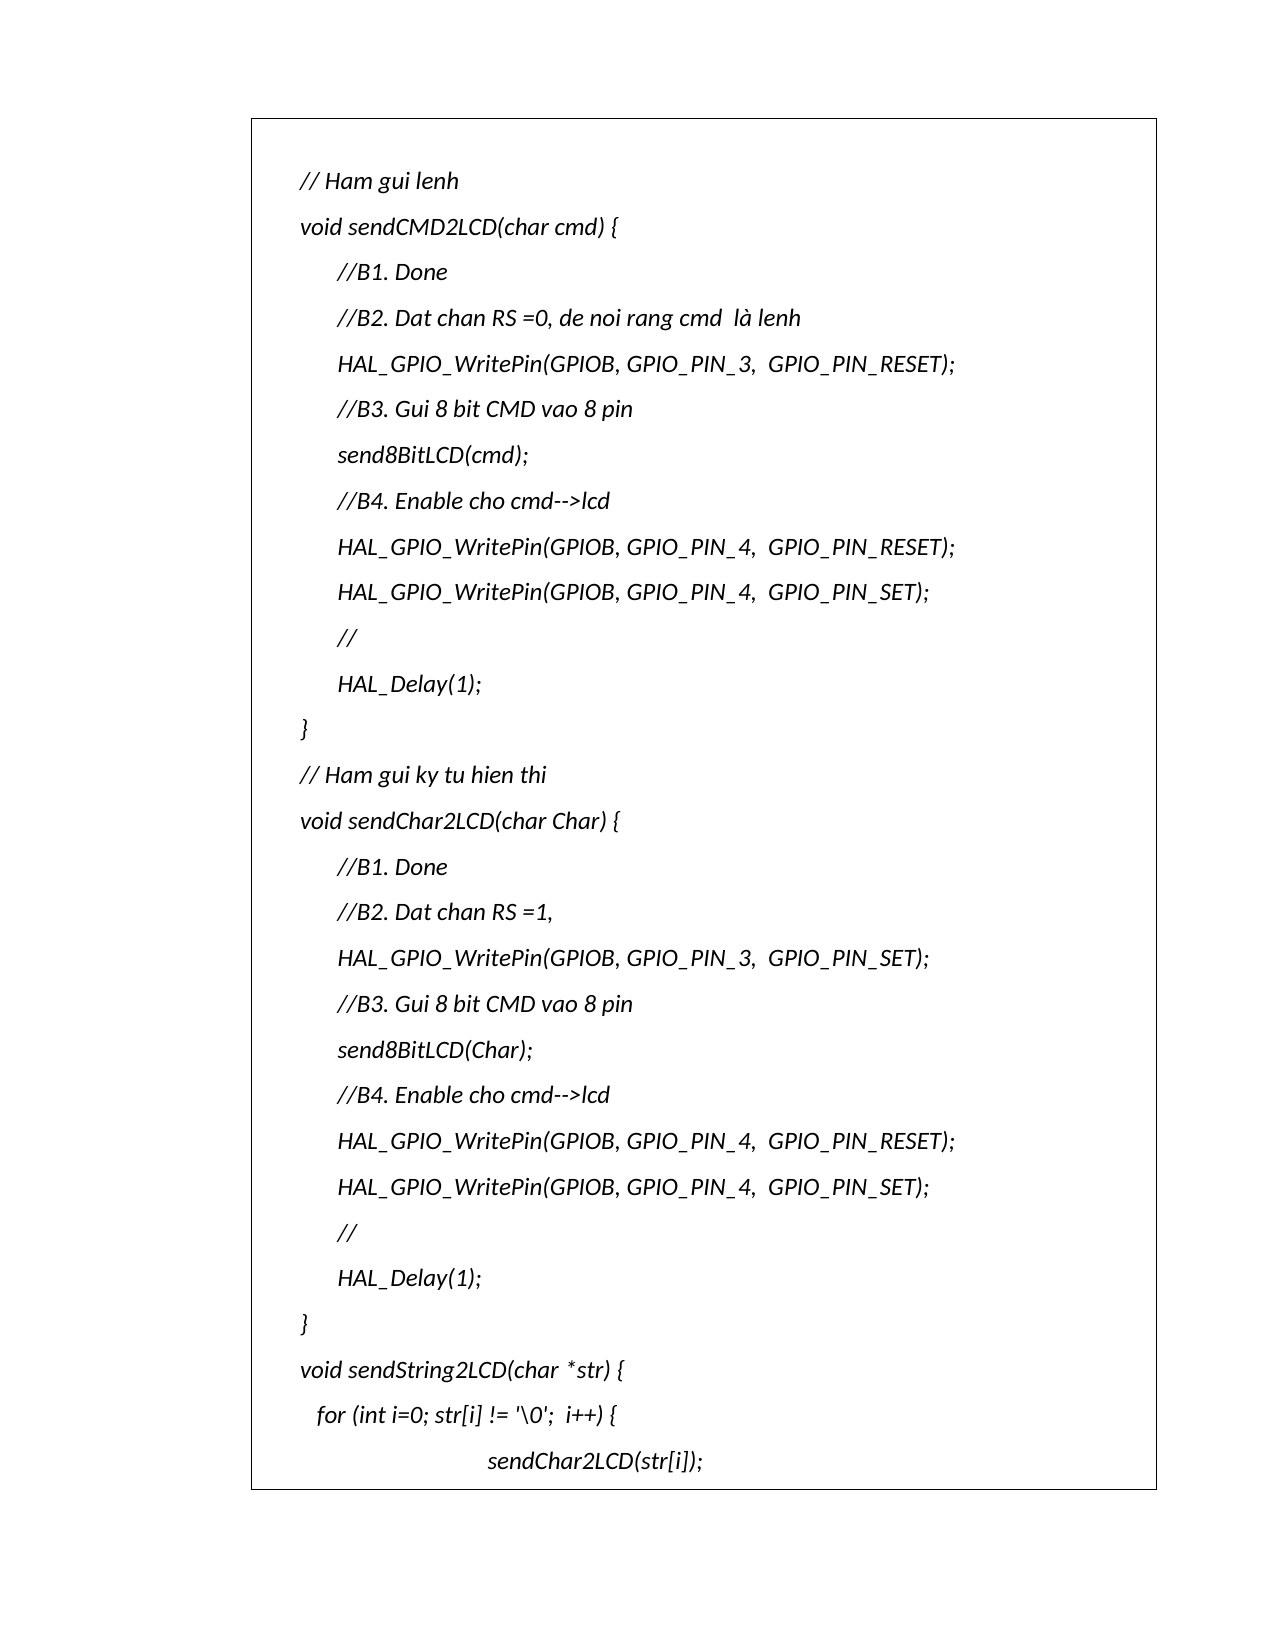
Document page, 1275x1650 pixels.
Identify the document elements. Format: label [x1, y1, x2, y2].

table_header [252, 119, 1156, 1489]
